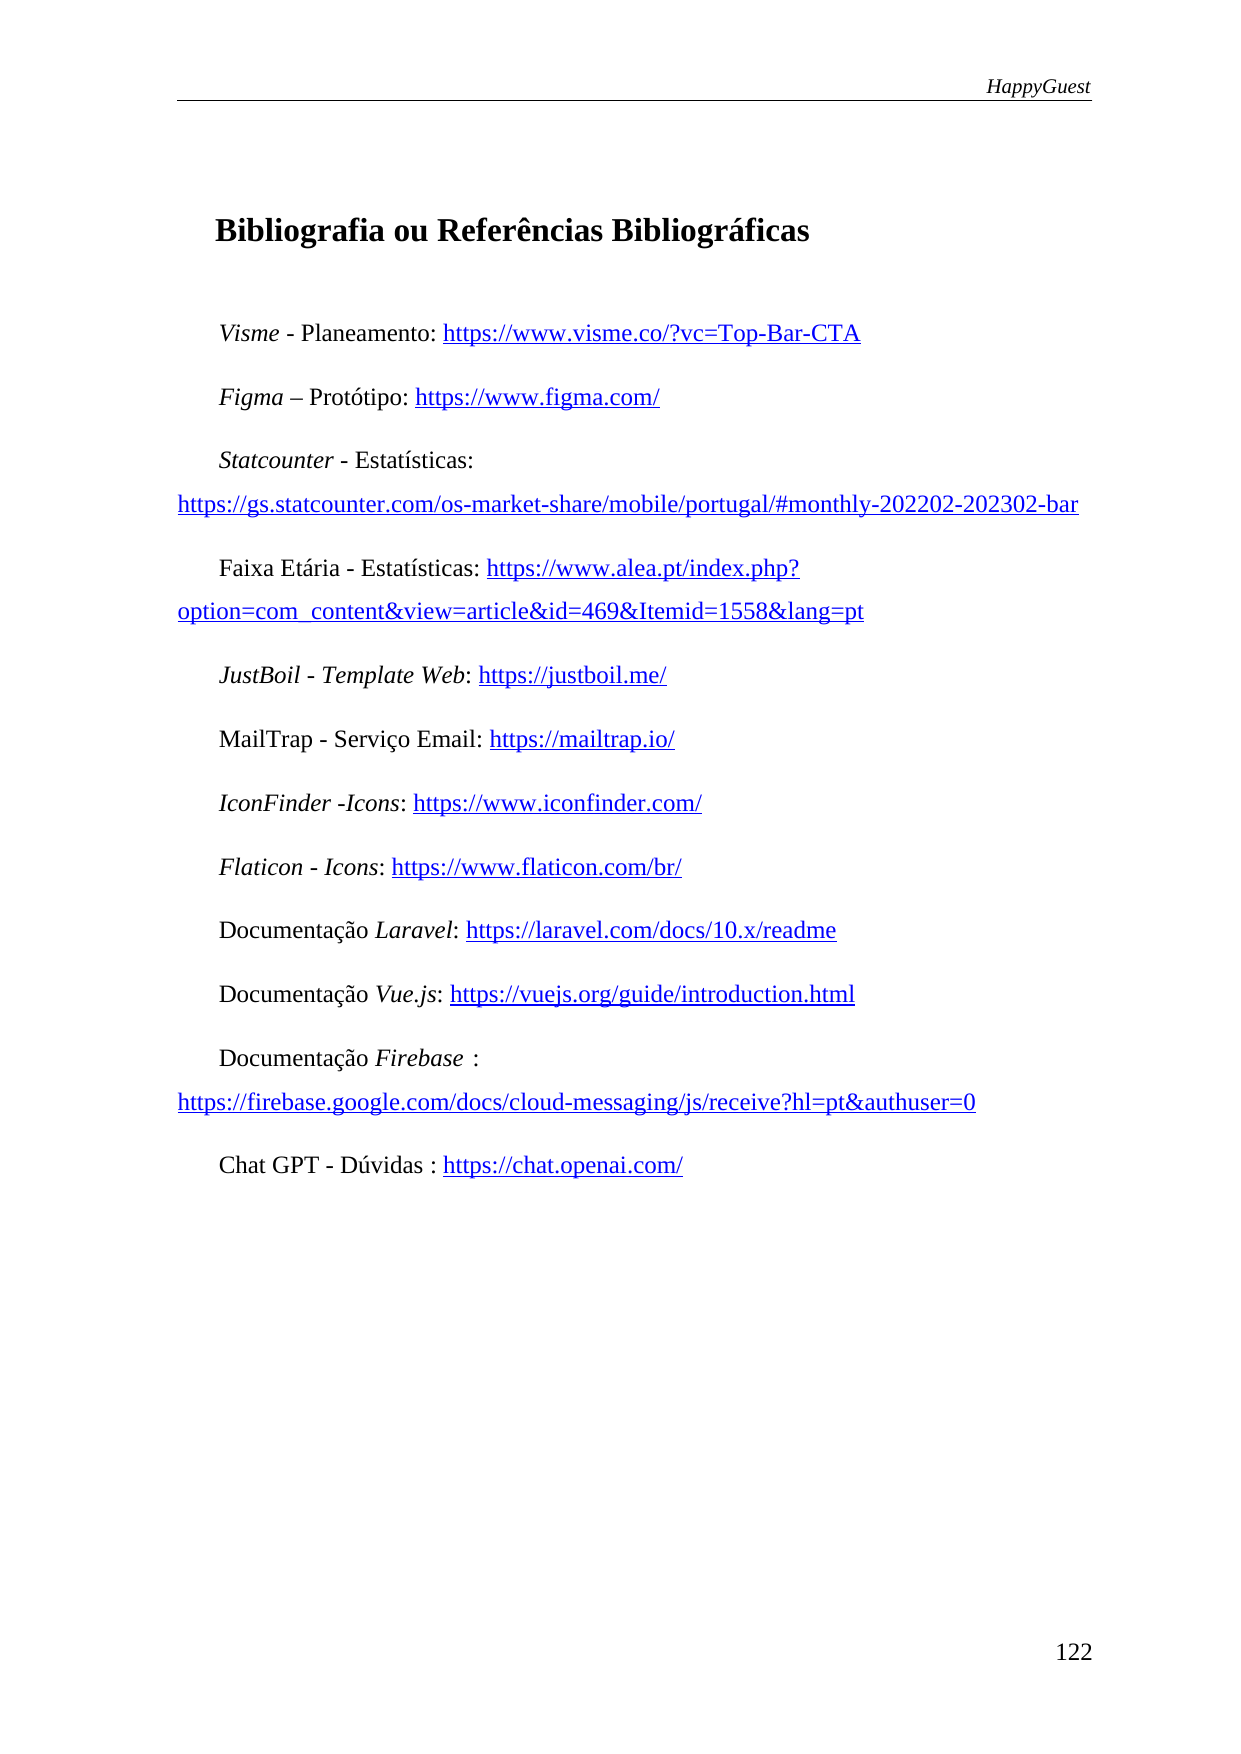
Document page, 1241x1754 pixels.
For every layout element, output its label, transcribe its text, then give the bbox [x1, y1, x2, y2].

text Chat GPT - Dúvidas : https://chat.openai.com/ [177, 1151, 1092, 1179]
text Flaticon - Icons: https://www.flaticon.com/br/ [177, 852, 1092, 880]
text Faixa Etária - Estatísticas: https://www.alea.pt/index.php?option=com_content&view=article&id=469&Itemid=1558&lang=pt [177, 553, 1092, 624]
text Documentação Laravel: https://laravel.com/docs/10.x/readme [177, 916, 1092, 944]
text Visme - Planeamento: https://www.visme.co/?vc=Top-Bar-CTA [177, 318, 1092, 346]
text Documentação Firebase : https://firebase.google.com/docs/cloud-messaging/js/receive?hl=pt&authuser=0 [177, 1043, 1092, 1115]
text JustBoil - Template Web: https://justboil.me/ [177, 660, 1092, 688]
subtitle Bibliografia ou Referências Bibliográficas [215, 210, 1092, 248]
text MailTrap - Serviço Email: https://mailtrap.io/ [177, 724, 1092, 752]
text IconFinder -Icons: https://www.iconfinder.com/ [177, 788, 1092, 816]
text Documentação Vue.js: https://vuejs.org/guide/introduction.html [177, 979, 1092, 1008]
text Figma – Protótipo: https://www.figma.com/ [177, 382, 1092, 410]
text Statcounter - Estatísticas: https://gs.statcounter.com/os-market-share/mobile/portugal/#monthly-202202-202302-bar [177, 446, 1092, 517]
